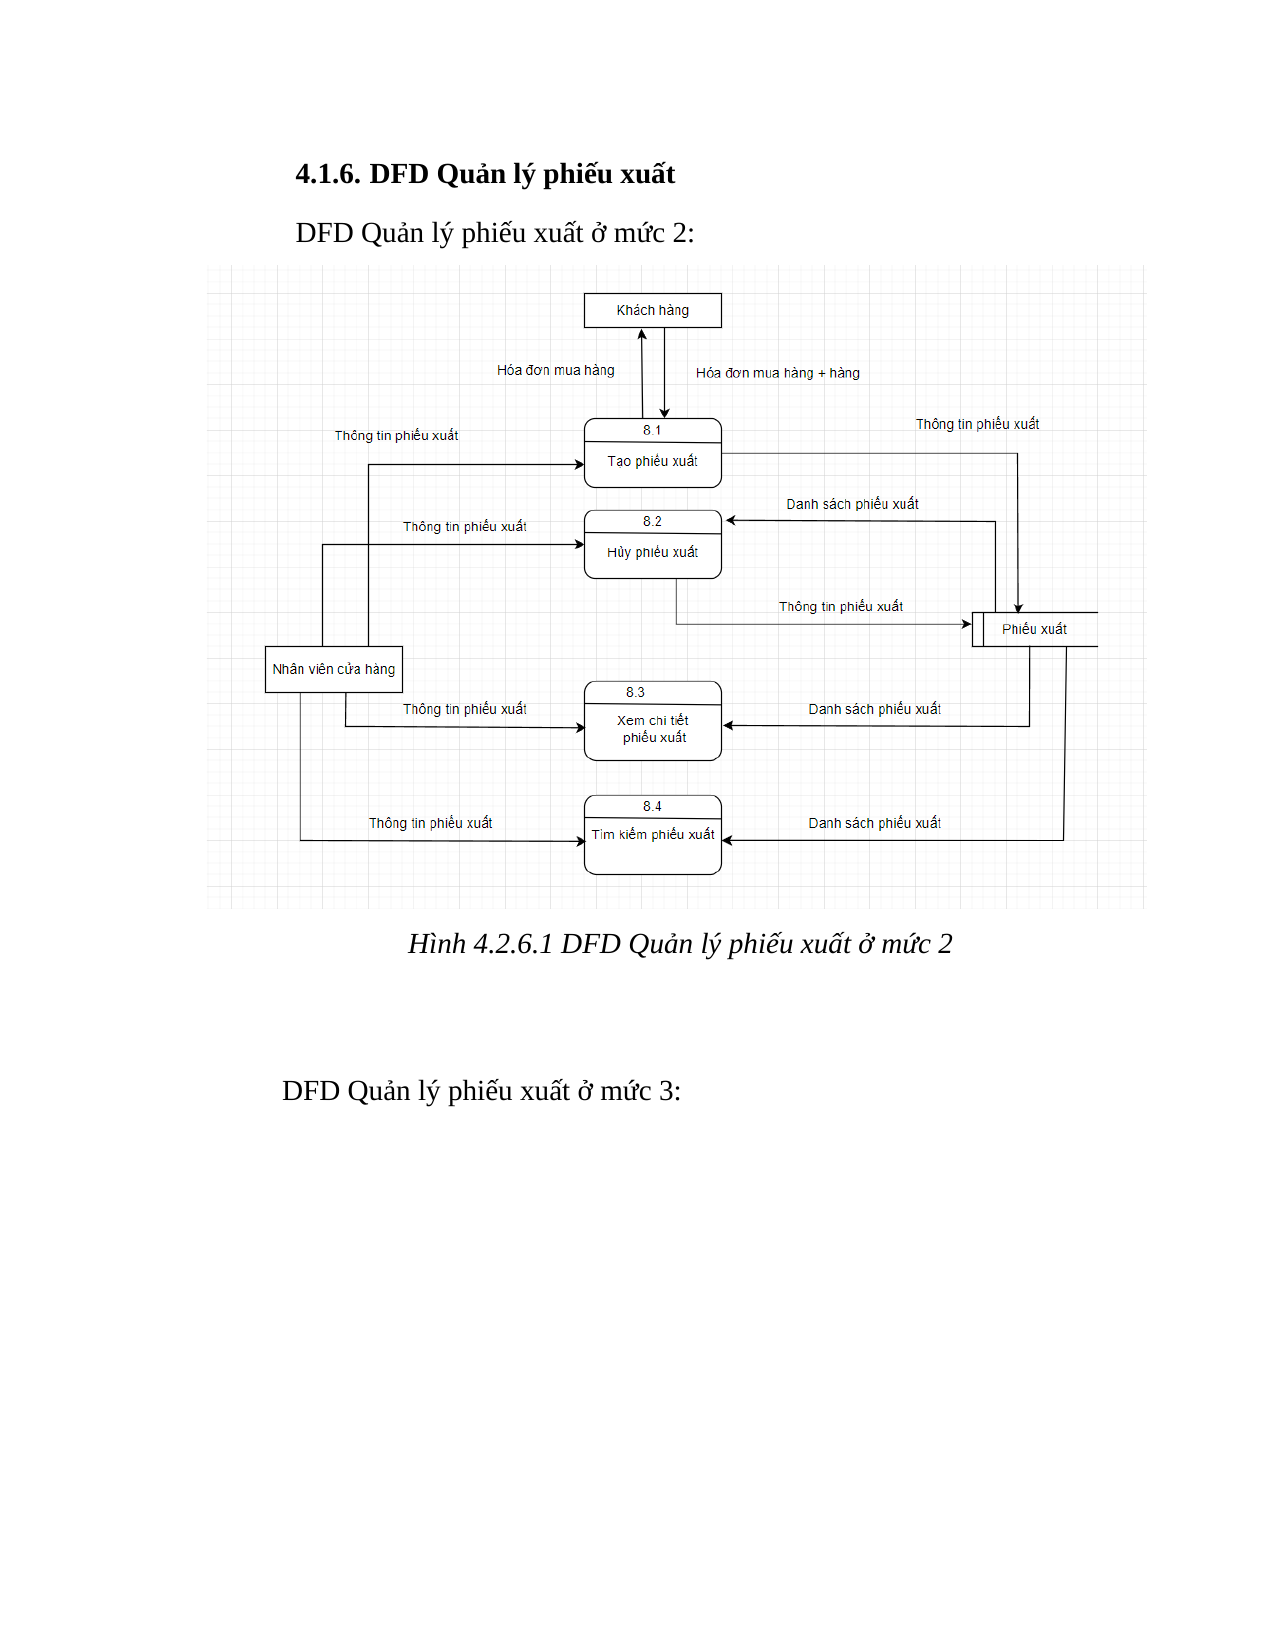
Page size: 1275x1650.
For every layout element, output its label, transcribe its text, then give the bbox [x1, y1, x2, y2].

picture [206, 265, 1147, 909]
text DFD Quản lý phiếu xuất ở mức 2: [220, 215, 1157, 248]
subtitle DFD Quản lý phiếu xuất [295, 156, 1157, 189]
text DFD Quản lý phiếu xuất ở mức 3: [207, 1073, 1157, 1107]
text Hình 4.2.6.1 DFD Quản lý phiếu xuất ở mức 2 [207, 926, 1157, 959]
